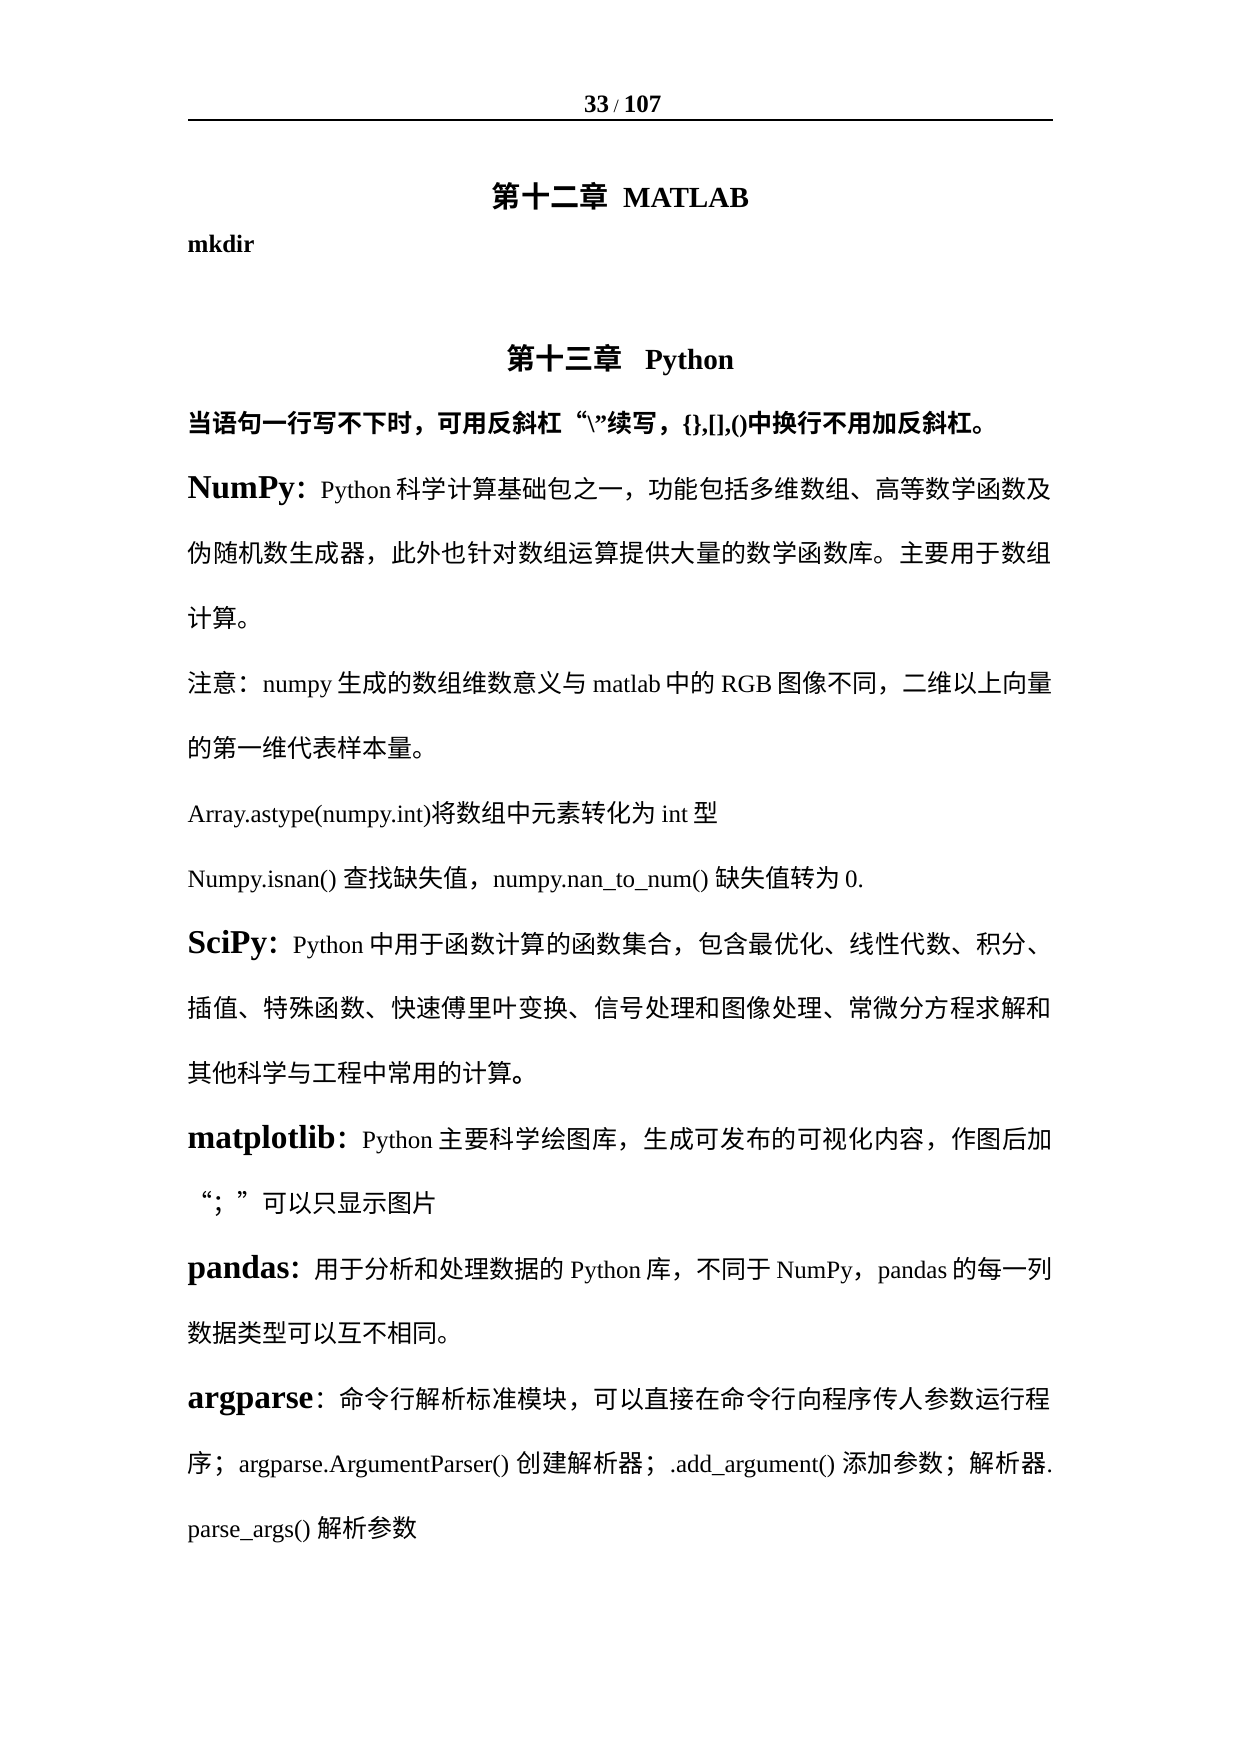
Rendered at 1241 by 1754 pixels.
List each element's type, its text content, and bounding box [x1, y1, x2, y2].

text 当语句一行写不下时，可用反斜杠“\”续写，{},[],()中换行不用加反斜杠。 [187, 389, 1053, 454]
text 注意：numpy生成的数组维数意义与matlab中的RGB图像不同，二维以上向量的第一维代表样本量。 [187, 649, 1053, 779]
text matplotlib：Python主要科学绘图库，生成可发布的可视化内容，作图后加“；”可以只显示图片 [187, 1104, 1053, 1234]
text Array.astype(numpy.int)将数组中元素转化为int型 [187, 779, 1053, 844]
list Python [187, 324, 1053, 389]
text argparse：命令行解析标准模块，可以直接在命令行向程序传人参数运行程序；argparse.ArgumentParser() 创建解析器；.add_argument() 添加参数；解析器. parse_args() 解析参数 [187, 1364, 1053, 1559]
text Numpy.isnan() 查找缺失值，numpy.nan_to_num() 缺失值转为0. [187, 844, 1053, 909]
text SciPy：Python中用于函数计算的函数集合，包含最优化、线性代数、积分、插值、特殊函数、快速傅里叶变换、信号处理和图像处理、常微分方程求解和其他科学与工程中常用的计算。 [187, 909, 1053, 1104]
text mkdir [187, 227, 1053, 259]
text pandas：用于分析和处理数据的Python库，不同于NumPy，pandas的每一列数据类型可以互不相同。 [187, 1234, 1053, 1364]
list MATLAB [187, 162, 1053, 227]
text NumPy：Python科学计算基础包之一，功能包括多维数组、高等数学函数及伪随机数生成器，此外也针对数组运算提供大量的数学函数库。主要用于数组计算。 [187, 454, 1053, 649]
